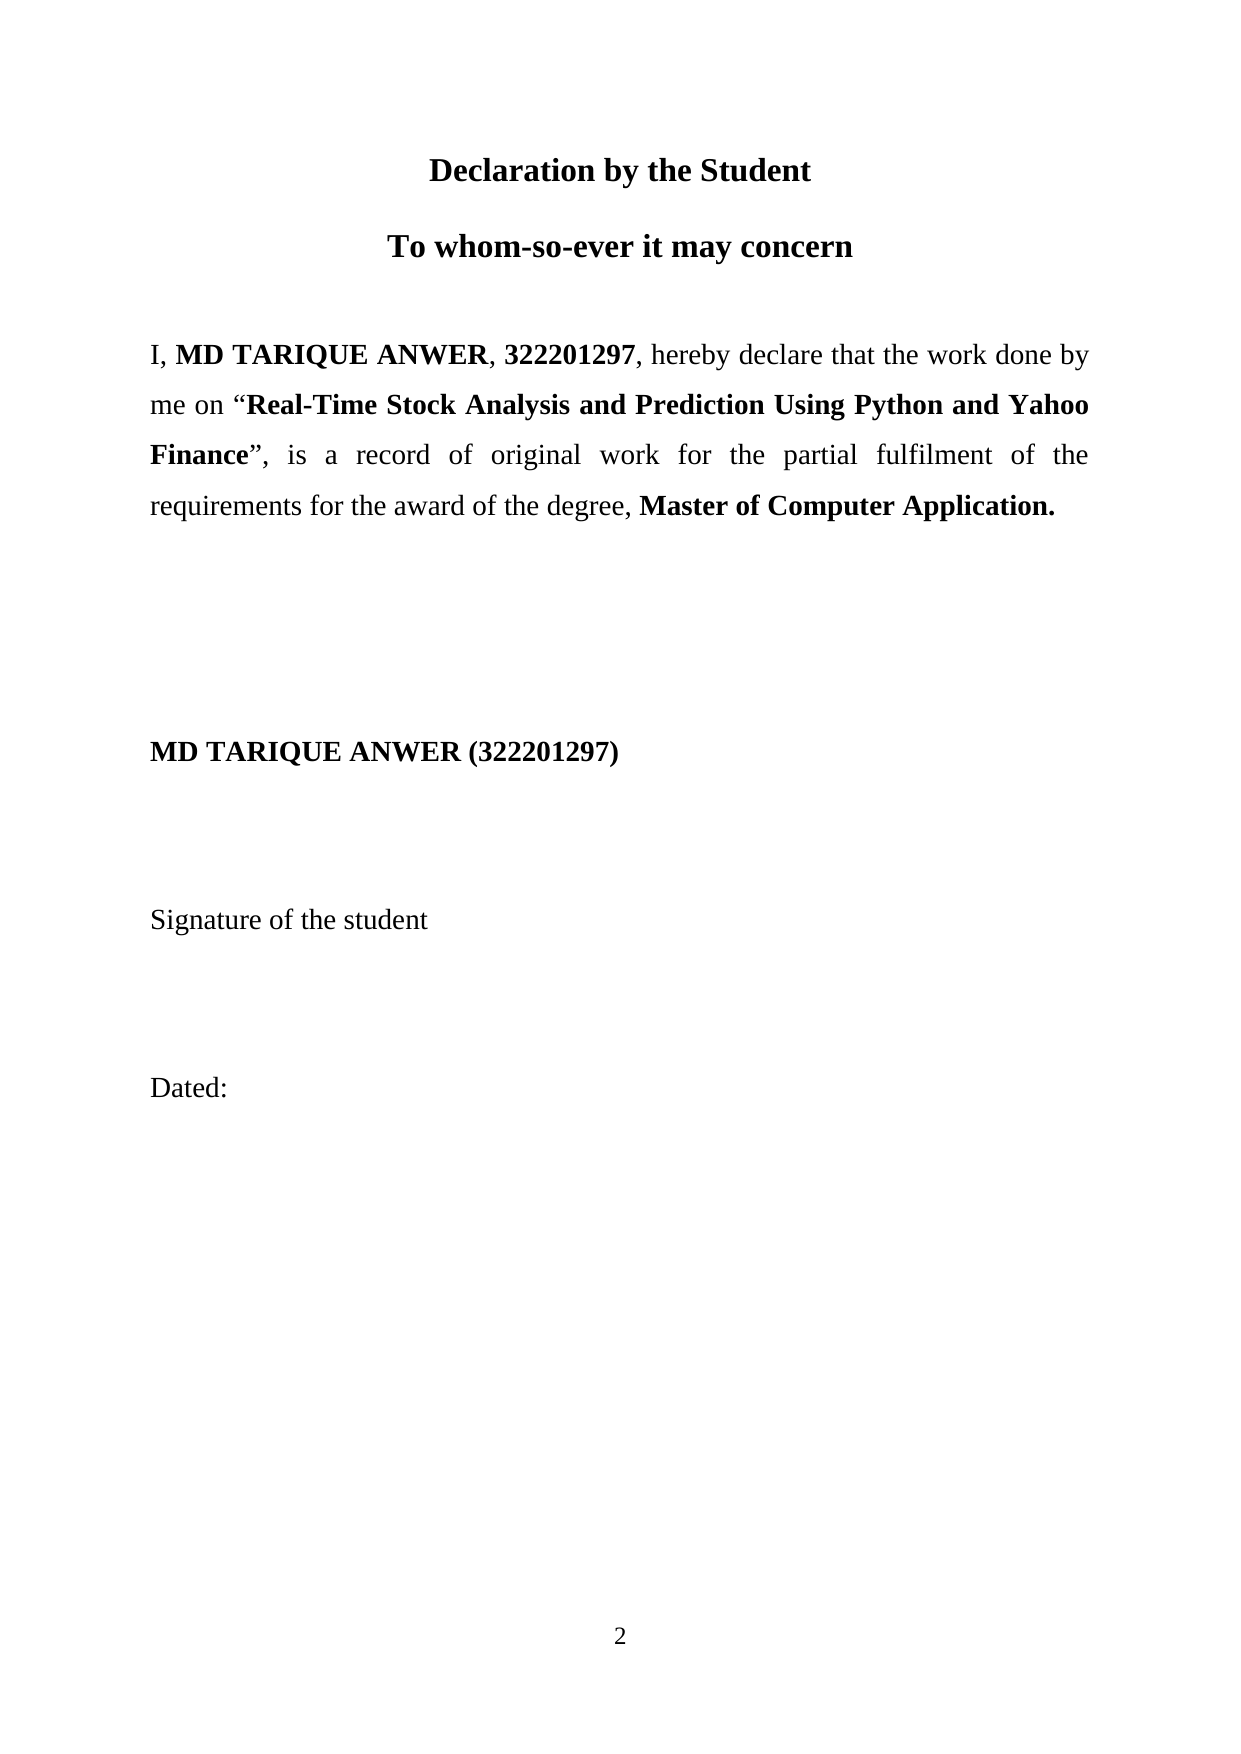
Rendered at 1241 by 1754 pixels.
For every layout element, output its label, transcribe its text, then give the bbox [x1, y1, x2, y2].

text MD TARIQUE ANWER (322201297) [150, 734, 1090, 768]
text Dated: [150, 1070, 1090, 1103]
text To whom-so-ever it may concern [150, 227, 1090, 265]
text Declaration by the Student [150, 150, 1090, 188]
text I, MD TARIQUE ANWER, 322201297, hereby declare that the work done by me on “Real-Time Stock Analysis and Prediction Using Python and Yahoo Finance”, is a record of original work for the partial fulfilment of the requirements for the award of the degree, Master of Computer Application. [150, 337, 1090, 521]
text Signature of the student [150, 902, 1090, 936]
